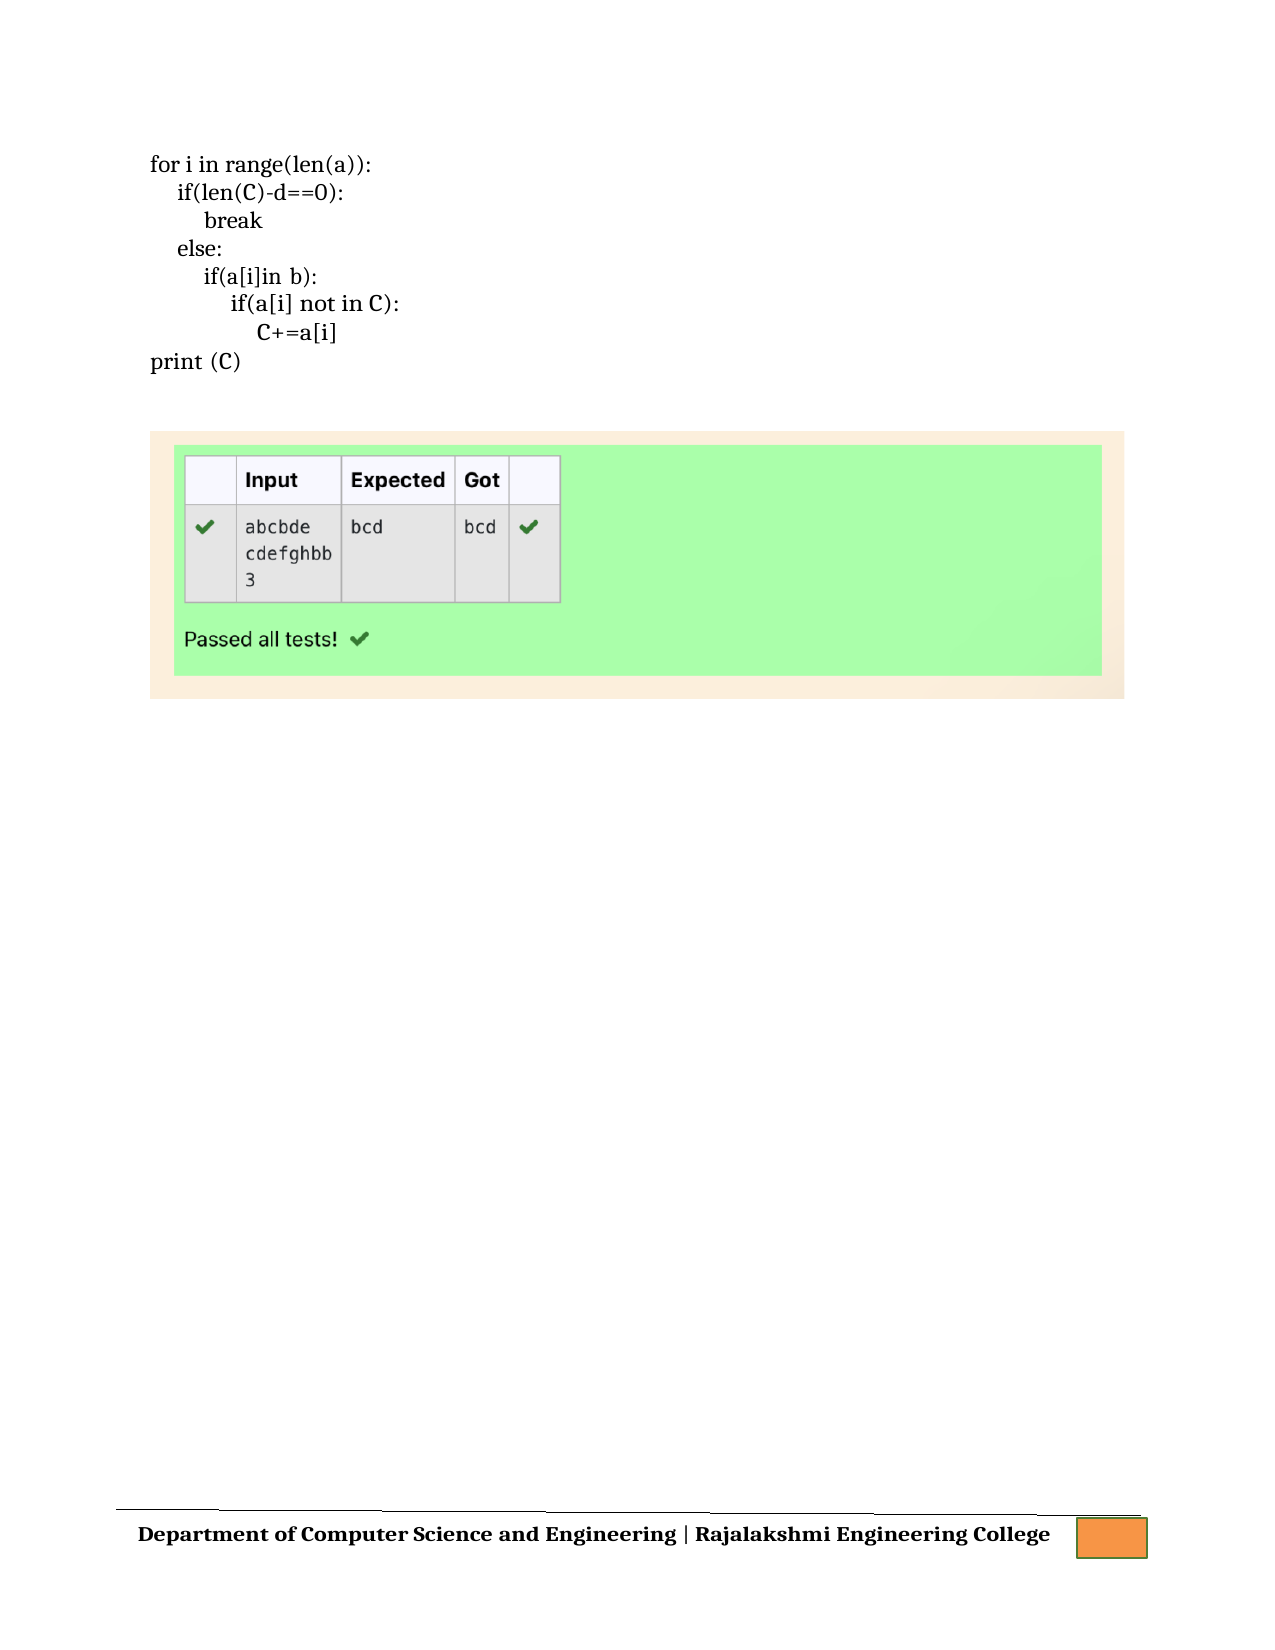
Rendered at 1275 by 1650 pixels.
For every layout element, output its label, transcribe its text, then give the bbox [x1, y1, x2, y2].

text if(a[i]in b): [204, 262, 1219, 290]
text print (C) [150, 347, 1219, 375]
text break else: [177, 207, 268, 262]
text if(a[i] not in C): C+=a[i] [230, 290, 401, 346]
text for i in range(len(a)): if(len(C)-d==0): [150, 151, 380, 206]
picture [150, 431, 1125, 699]
